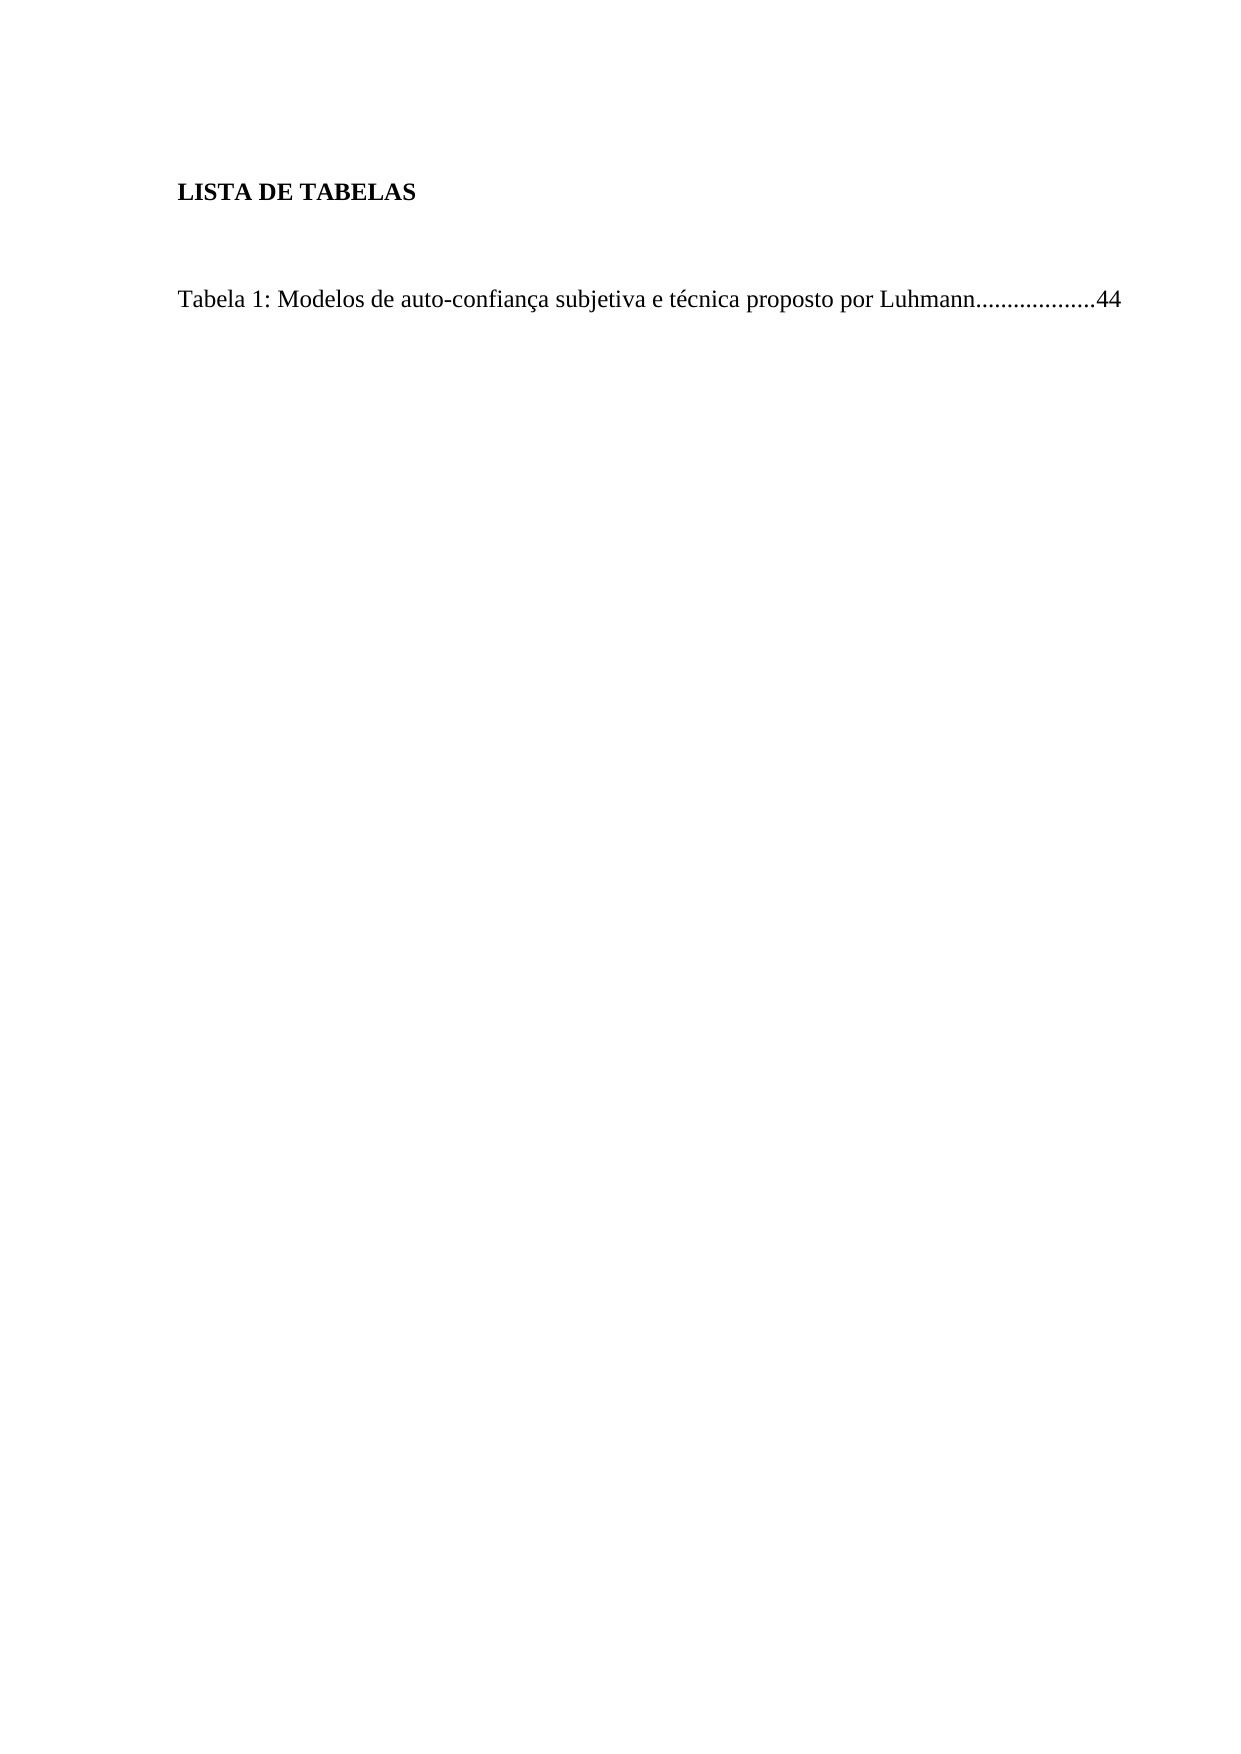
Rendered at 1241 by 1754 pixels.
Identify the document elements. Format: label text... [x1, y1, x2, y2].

text LISTA DE TABELAS [177, 177, 1122, 206]
text Tabela 1: Modelos de auto-confiança subjetiva e técnica proposto por Luhmann 44 [177, 284, 1122, 313]
